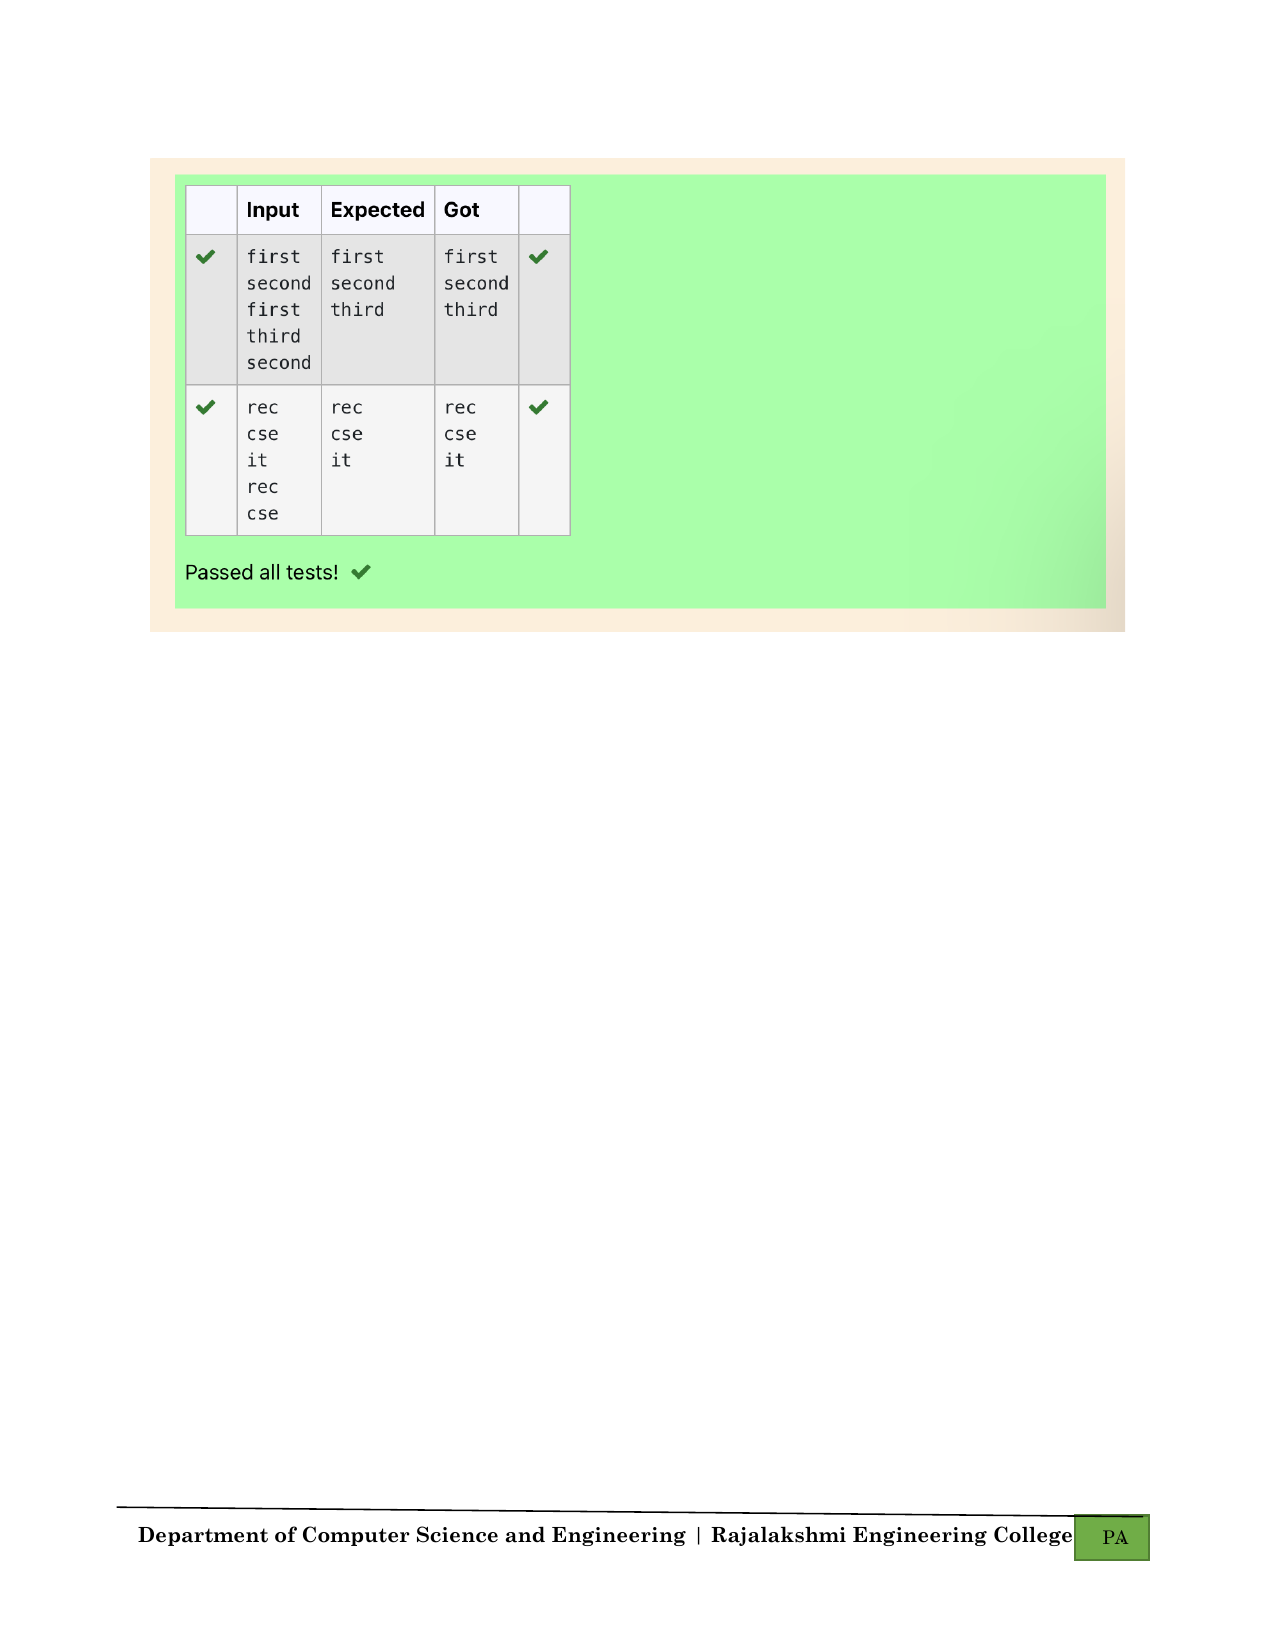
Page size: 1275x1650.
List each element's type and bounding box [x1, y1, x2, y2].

picture [150, 150, 1125, 632]
